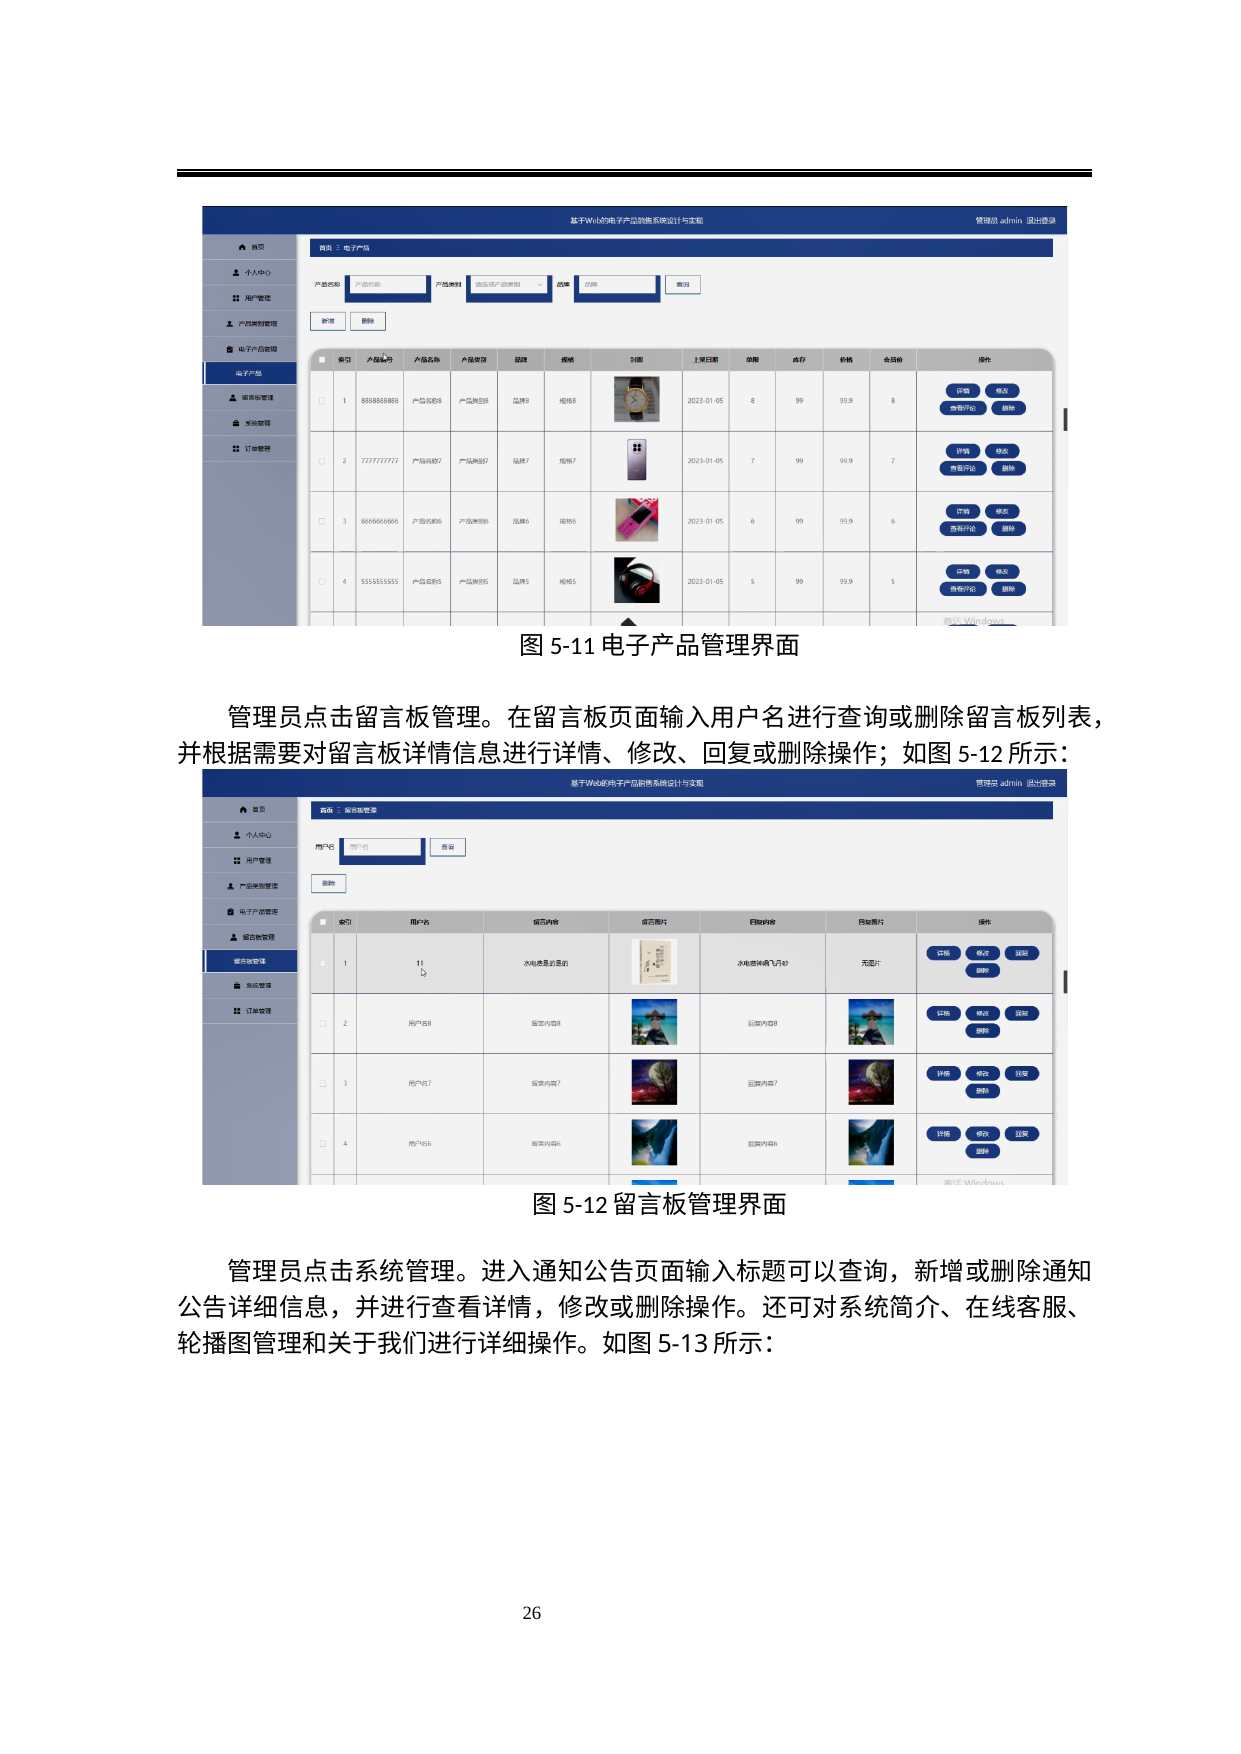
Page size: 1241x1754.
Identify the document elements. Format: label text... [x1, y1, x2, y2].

picture [202, 206, 1068, 626]
picture [202, 769, 1068, 1185]
text 图5-12留言板管理界面 [177, 1184, 1092, 1221]
text 管理员点击系统管理。进入通知公告页面输入标题可以查询，新增或删除通知公告详细信息，并进行查看详情，修改或删除操作。还可对系统简介、在线客服、轮播图管理和关于我们进行详细操作。如图5-13所示： [177, 1251, 1092, 1360]
text 图5-11电子产品管理界面 [177, 625, 1092, 661]
text 管理员点击留言板管理。在留言板页面输入用户名进行查询或删除留言板列表，并根据需要对留言板详情信息进行详情、修改、回复或删除操作；如图5-12所示： [177, 697, 1092, 770]
